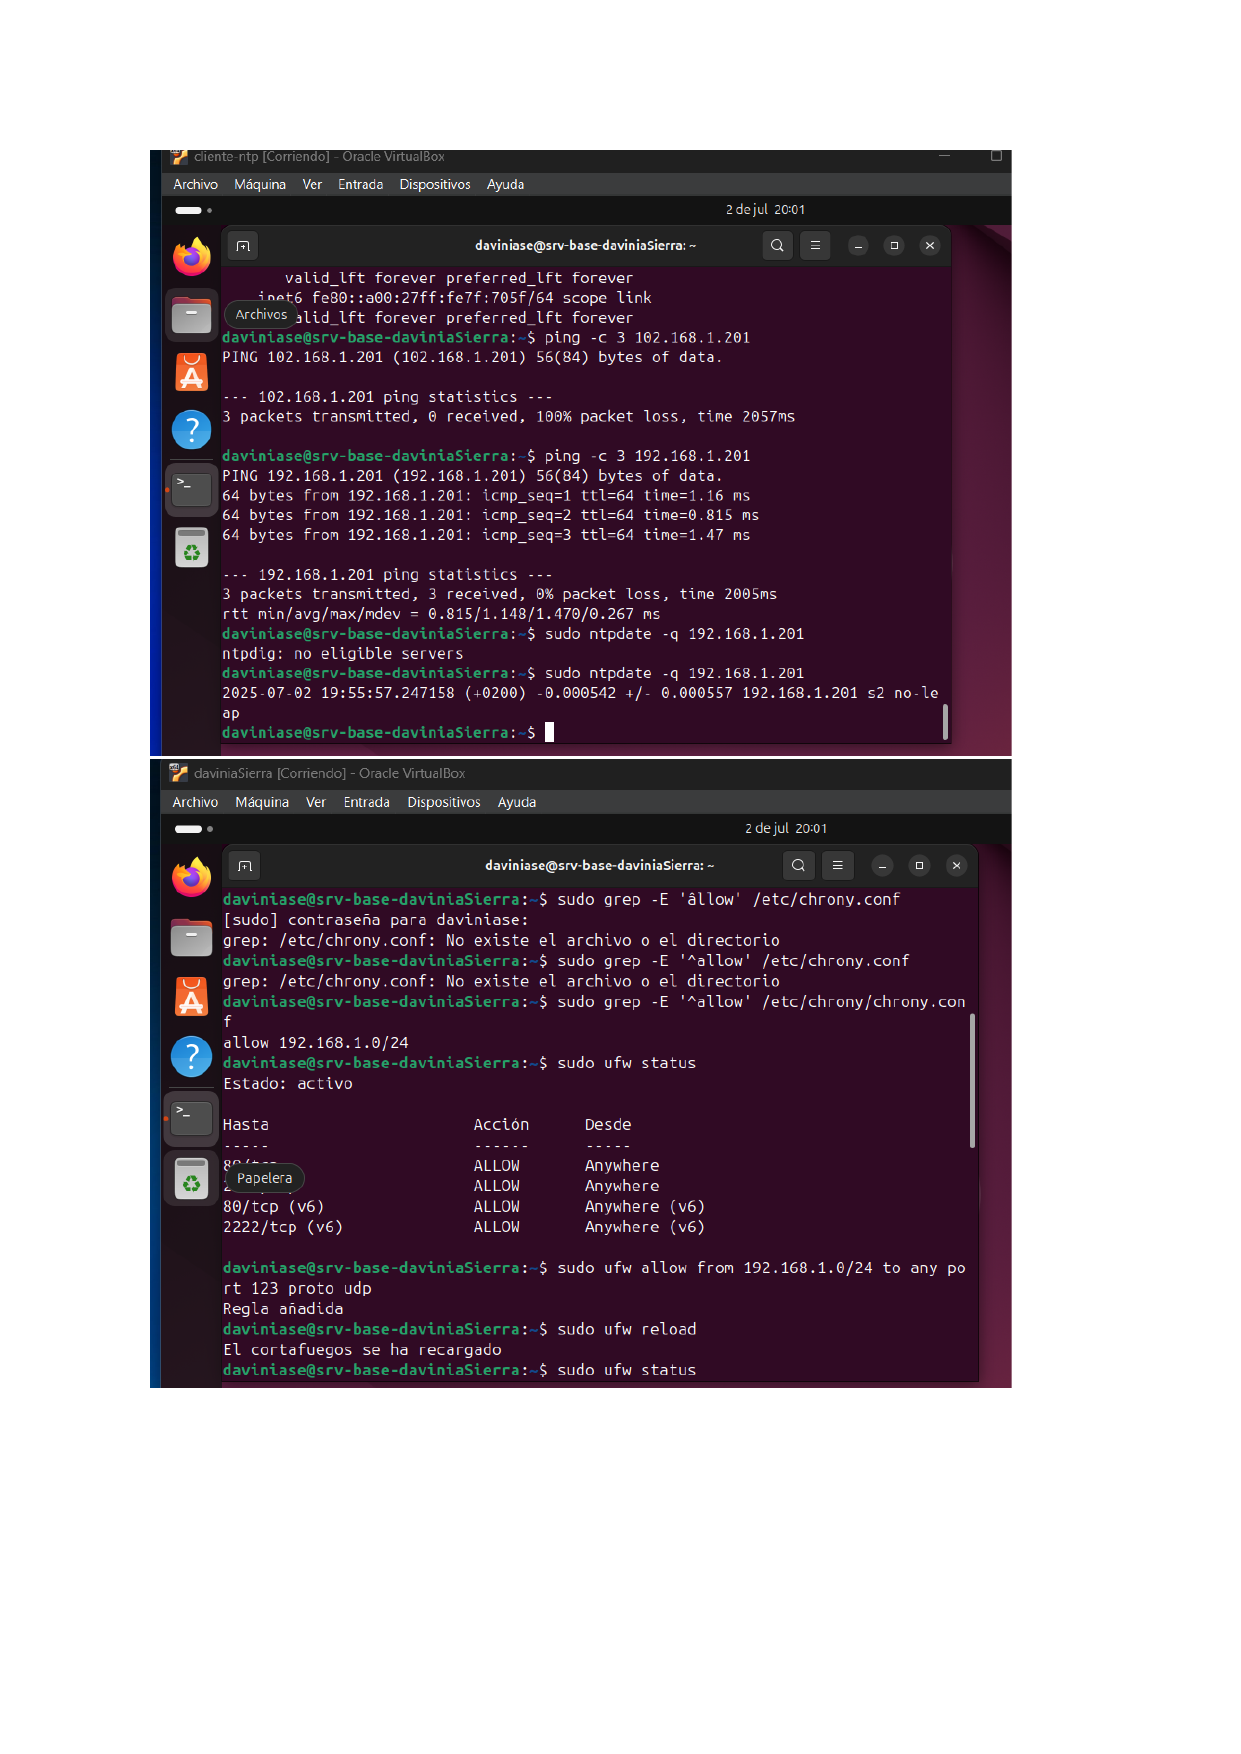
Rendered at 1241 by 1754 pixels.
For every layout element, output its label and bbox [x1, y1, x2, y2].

picture [150, 759, 1012, 1388]
picture [150, 150, 1012, 756]
